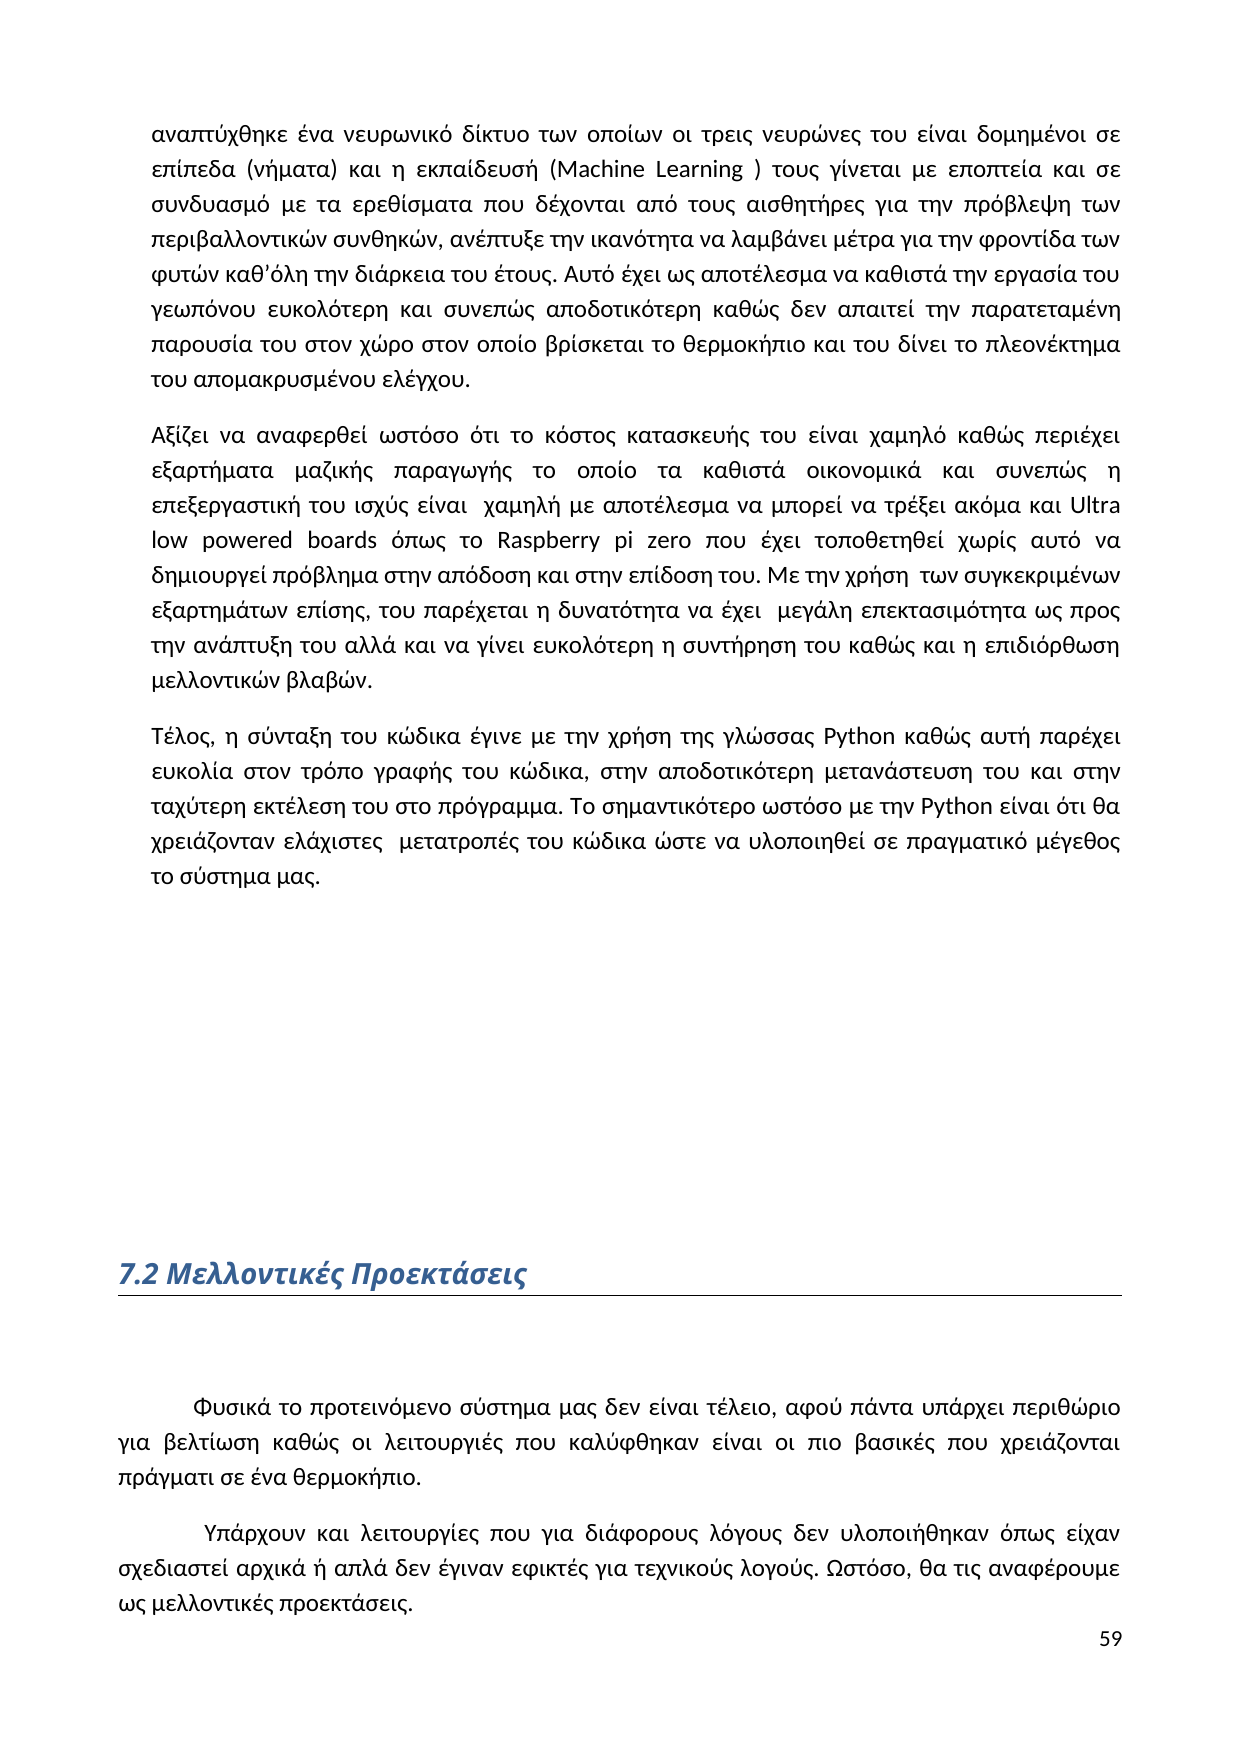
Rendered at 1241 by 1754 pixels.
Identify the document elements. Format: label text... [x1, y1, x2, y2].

text Αξίζει να αναφερθεί ωστόσο ότι το κόστος κατασκευής του είναι χαμηλό καθώς περιέχει εξαρτήματα μαζικής παραγωγής το οποίο τα καθιστά οικονομικά και συνεπώς η επεξεργαστική του ισχύς είναι χαμηλή με αποτέλεσμα να μπορεί να τρέξει ακόμα και Ultra low powered boards όπως το Raspberry pi zero που έχει τοποθετηθεί χωρίς αυτό να δημιουργεί πρόβλημα στην απόδοση και στην επίδοση του. Με την χρήση των συγκεκριμένων εξαρτημάτων επίσης, του παρέχεται η δυνατότητα να έχει μεγάλη επεκτασιμότητα ως προς την ανάπτυξη του αλλά και να γίνει ευκολότερη η συντήρηση του καθώς και η επιδιόρθωση μελλοντικών βλαβών. [151, 419, 1122, 694]
text 7.2 Μελλοντικές Προεκτάσεις [118, 1254, 1122, 1295]
text Υπάρχουν και λειτουργίες που για διάφορους λόγους δεν υλοποιήθηκαν όπως είχαν σχεδιαστεί αρχικά ή απλά δεν έγιναν εφικτές για τεχνικούς λογούς. Ωστόσο, θα τις αναφέρουμε ως μελλοντικές προεκτάσεις. [118, 1517, 1122, 1617]
text Τέλος, η σύνταξη του κώδικα έγινε με την χρήση της γλώσσας Python καθώς αυτή παρέχει ευκολία στον τρόπο γραφής του κώδικα, στην αποδοτικότερη μετανάστευση του και στην ταχύτερη εκτέλεση του στο πρόγραμμα. Το σημαντικότερο ωστόσο με την Python είναι ότι θα χρειάζονταν ελάχιστες μετατροπές του κώδικα ώστε να υλοποιηθεί σε πραγματικό μέγεθος το σύστημα μας. [151, 720, 1122, 890]
text Φυσικά το προτεινόμενο σύστημα μας δεν είναι τέλειο, αφού πάντα υπάρχει περιθώριο για βελτίωση καθώς οι λειτουργιές που καλύφθηκαν είναι οι πιο βασικές που χρειάζονται πράγματι σε ένα θερμοκήπιο. [118, 1391, 1122, 1491]
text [151, 118, 1122, 394]
